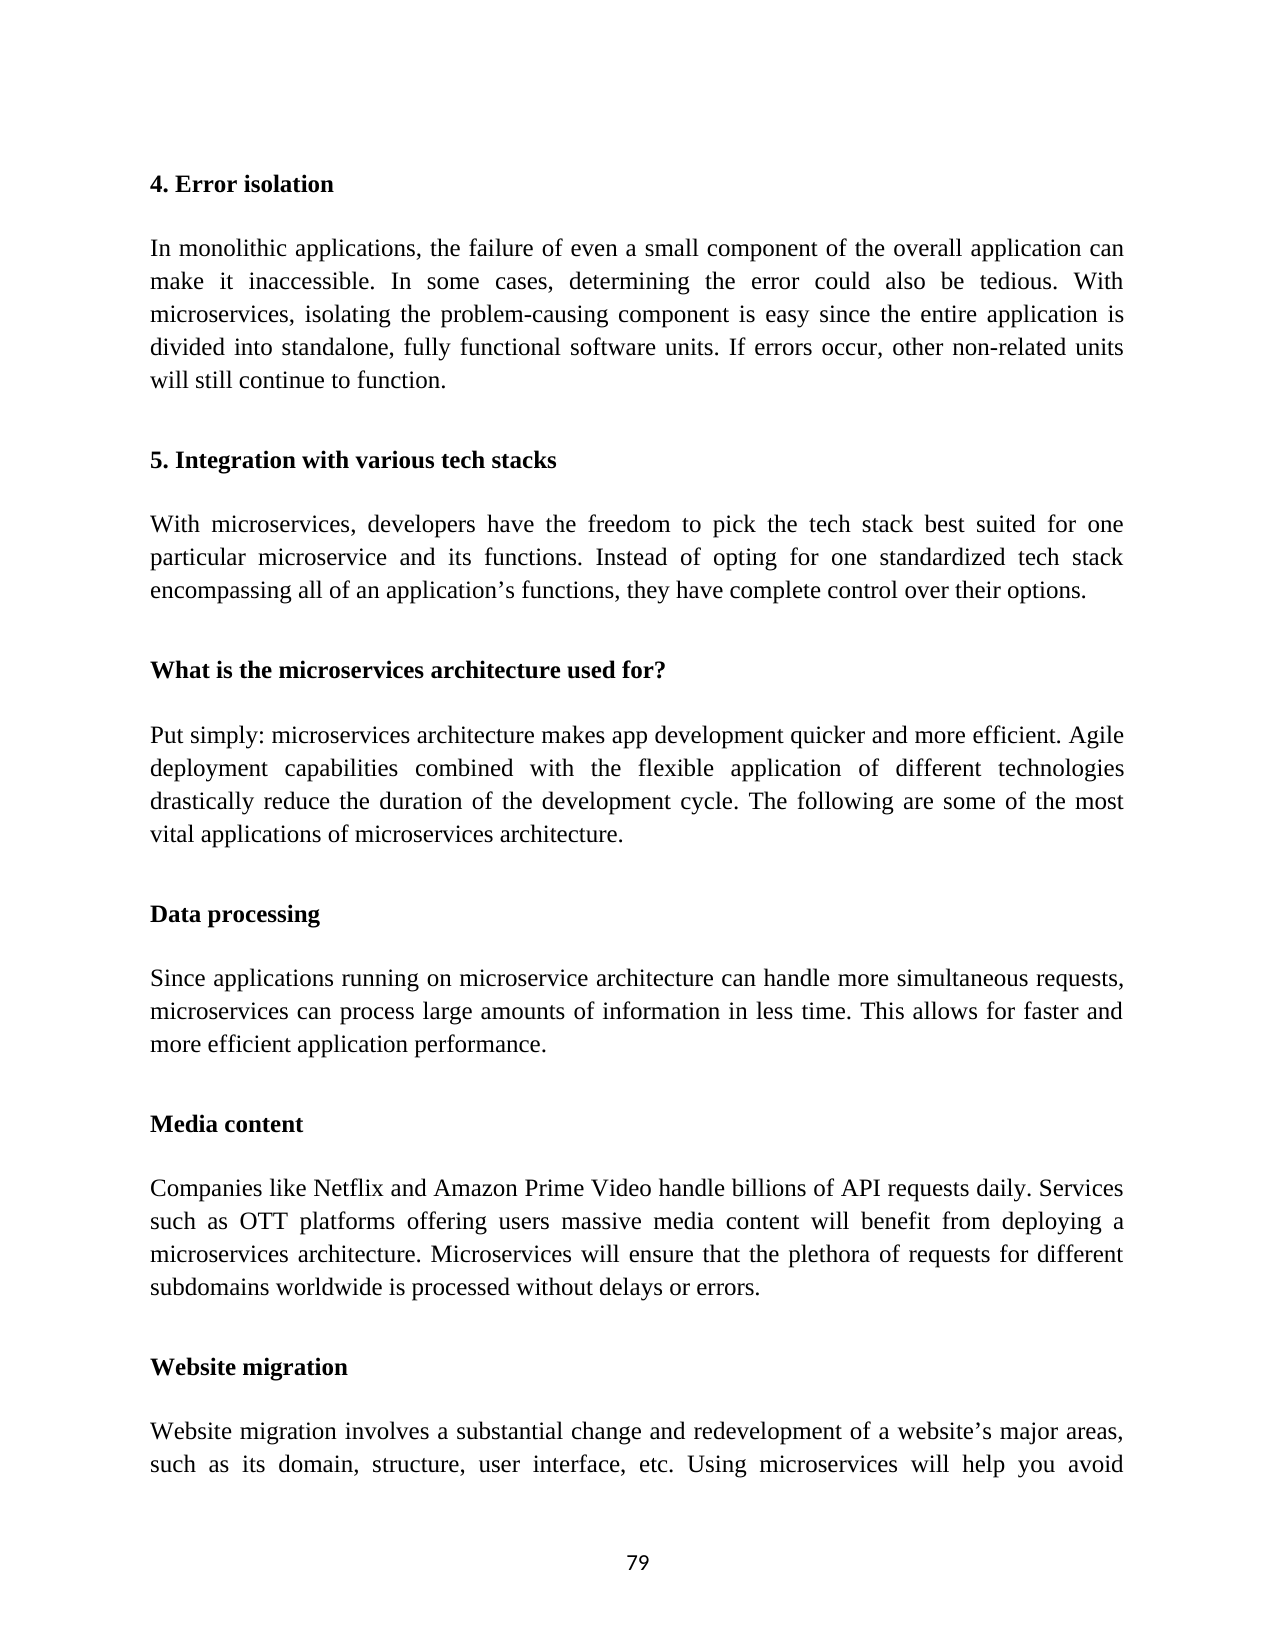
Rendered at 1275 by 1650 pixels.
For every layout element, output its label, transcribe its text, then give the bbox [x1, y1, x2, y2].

subtitle Website migration [150, 1352, 1125, 1381]
text In monolithic applications, the failure of even a small component of the overall application can make it inaccessible. In some cases, determining the error could also be tedious. With microservices, isolating the problem-causing component is easy since the entire application is divided into standalone, fully functional software units. If errors occur, other non-related units will still continue to function. [150, 233, 1125, 394]
text Companies like Netflix and Amazon Prime Video handle billions of API requests daily. Services such as OTT platforms offering users massive media content will benefit from deploying a microservices architecture. Microservices will ensure that the plethora of requests for different subdomains worldwide is processed without delays or errors. [150, 1173, 1125, 1301]
subtitle What is the microservices architecture used for? [150, 655, 1125, 684]
subtitle 5. Integration with various tech stacks [150, 445, 1125, 474]
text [150, 1416, 1125, 1478]
text Since applications running on microservice architecture can handle more simultaneous requests, microservices can process large amounts of information in less time. This allows for faster and more efficient application performance. [150, 963, 1125, 1058]
subtitle 4. Error isolation [150, 169, 1125, 198]
text Put simply: microservices architecture makes app development quicker and more efficient. Agile deployment capabilities combined with the flexible application of different technologies drastically reduce the duration of the development cycle. The following are some of the most vital applications of microservices architecture. [150, 720, 1125, 847]
subtitle Media content [150, 1109, 1125, 1138]
text With microservices, developers have the freedom to pick the tech stack best suited for one particular microservice and its functions. Instead of opting for one standardized tech stack encompassing all of an application’s functions, they have complete control over their options. [150, 509, 1125, 604]
subtitle Data processing [150, 899, 1125, 927]
